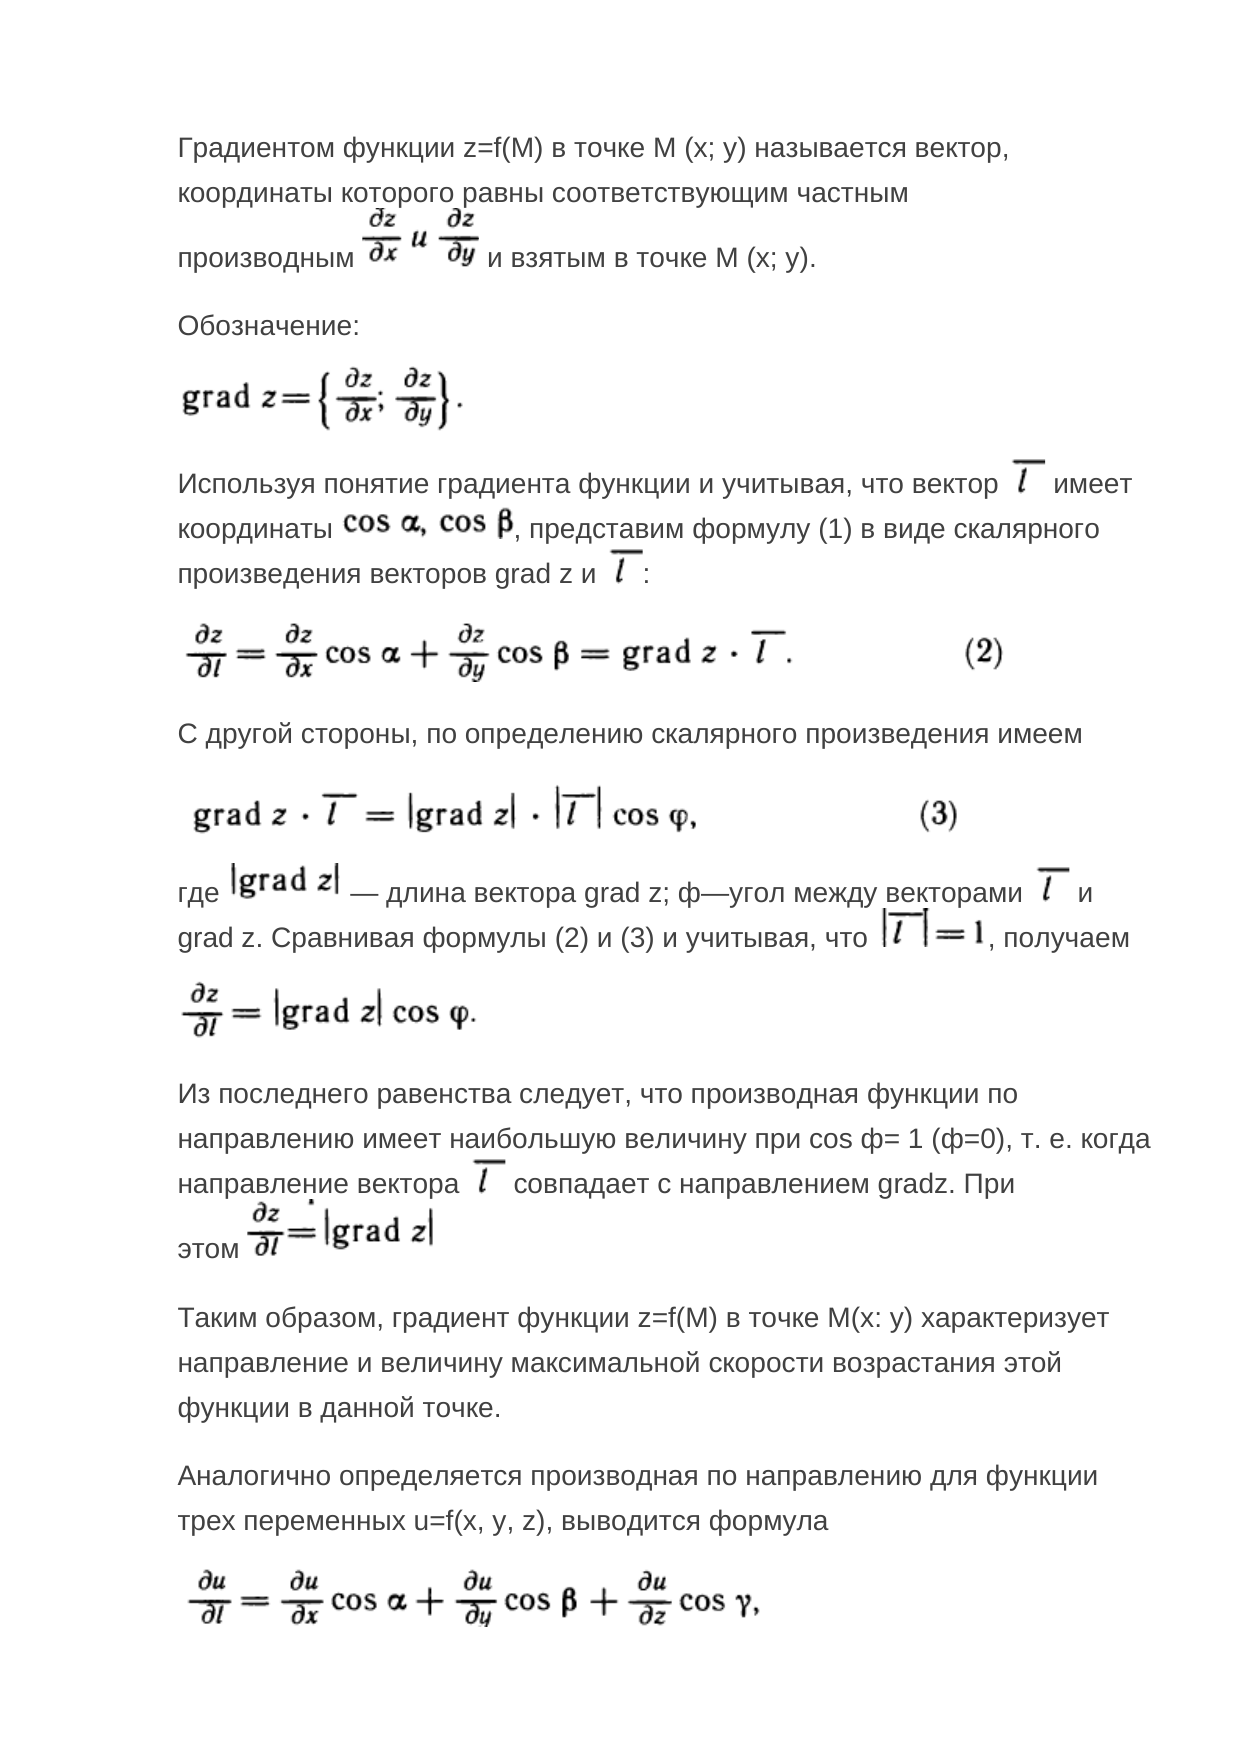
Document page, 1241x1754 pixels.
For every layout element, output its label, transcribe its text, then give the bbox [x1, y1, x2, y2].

text Градиентом функции z=f(M) в точке М (х; у) называется вектор, координаты которого равны соответствующим частным производным и взятым в точке М (х; у). [177, 118, 1152, 273]
picture [247, 1199, 436, 1259]
picture [177, 613, 1011, 682]
text Аналогично определяется производная по направлению для функции трех переменных u=f(x, у, z), выводится формула [177, 1446, 1152, 1536]
picture [1007, 459, 1046, 494]
picture [1031, 867, 1070, 902]
text Из последнего равенства следует, что производная функции по направлению имеет наибольшую величину при cos ф= 1 (ф=0), т. е. когда направление вектора совпадает с направлением gradz. При этом [177, 1064, 1152, 1264]
picture [177, 365, 469, 432]
picture [876, 908, 988, 947]
picture [177, 976, 495, 1041]
text Используя понятие градиента функции и учитывая, что вектор имеет координаты , представим формулу (1) в виде скалярного произведения векторов grad z и : [177, 455, 1152, 590]
text С другой стороны, по определению скалярного произведения имеем [177, 705, 1152, 750]
picture [177, 1560, 786, 1627]
text где — длина вектора grad z; ф—угол между векторами и grad z. Сравнивая формулы (2) и (3) и учитывая, что , получаем [177, 863, 1152, 953]
picture [340, 505, 514, 539]
picture [362, 208, 479, 268]
picture [227, 863, 343, 902]
picture [604, 549, 643, 584]
picture [467, 1158, 506, 1194]
picture [177, 773, 971, 840]
text Таким образом, градиент функции z=f(M) в точке М(x: у) характеризует направление и величину максимальной скорости возрастания этой функции в данной точке. [177, 1288, 1152, 1423]
text Обозначение: [177, 297, 1152, 342]
